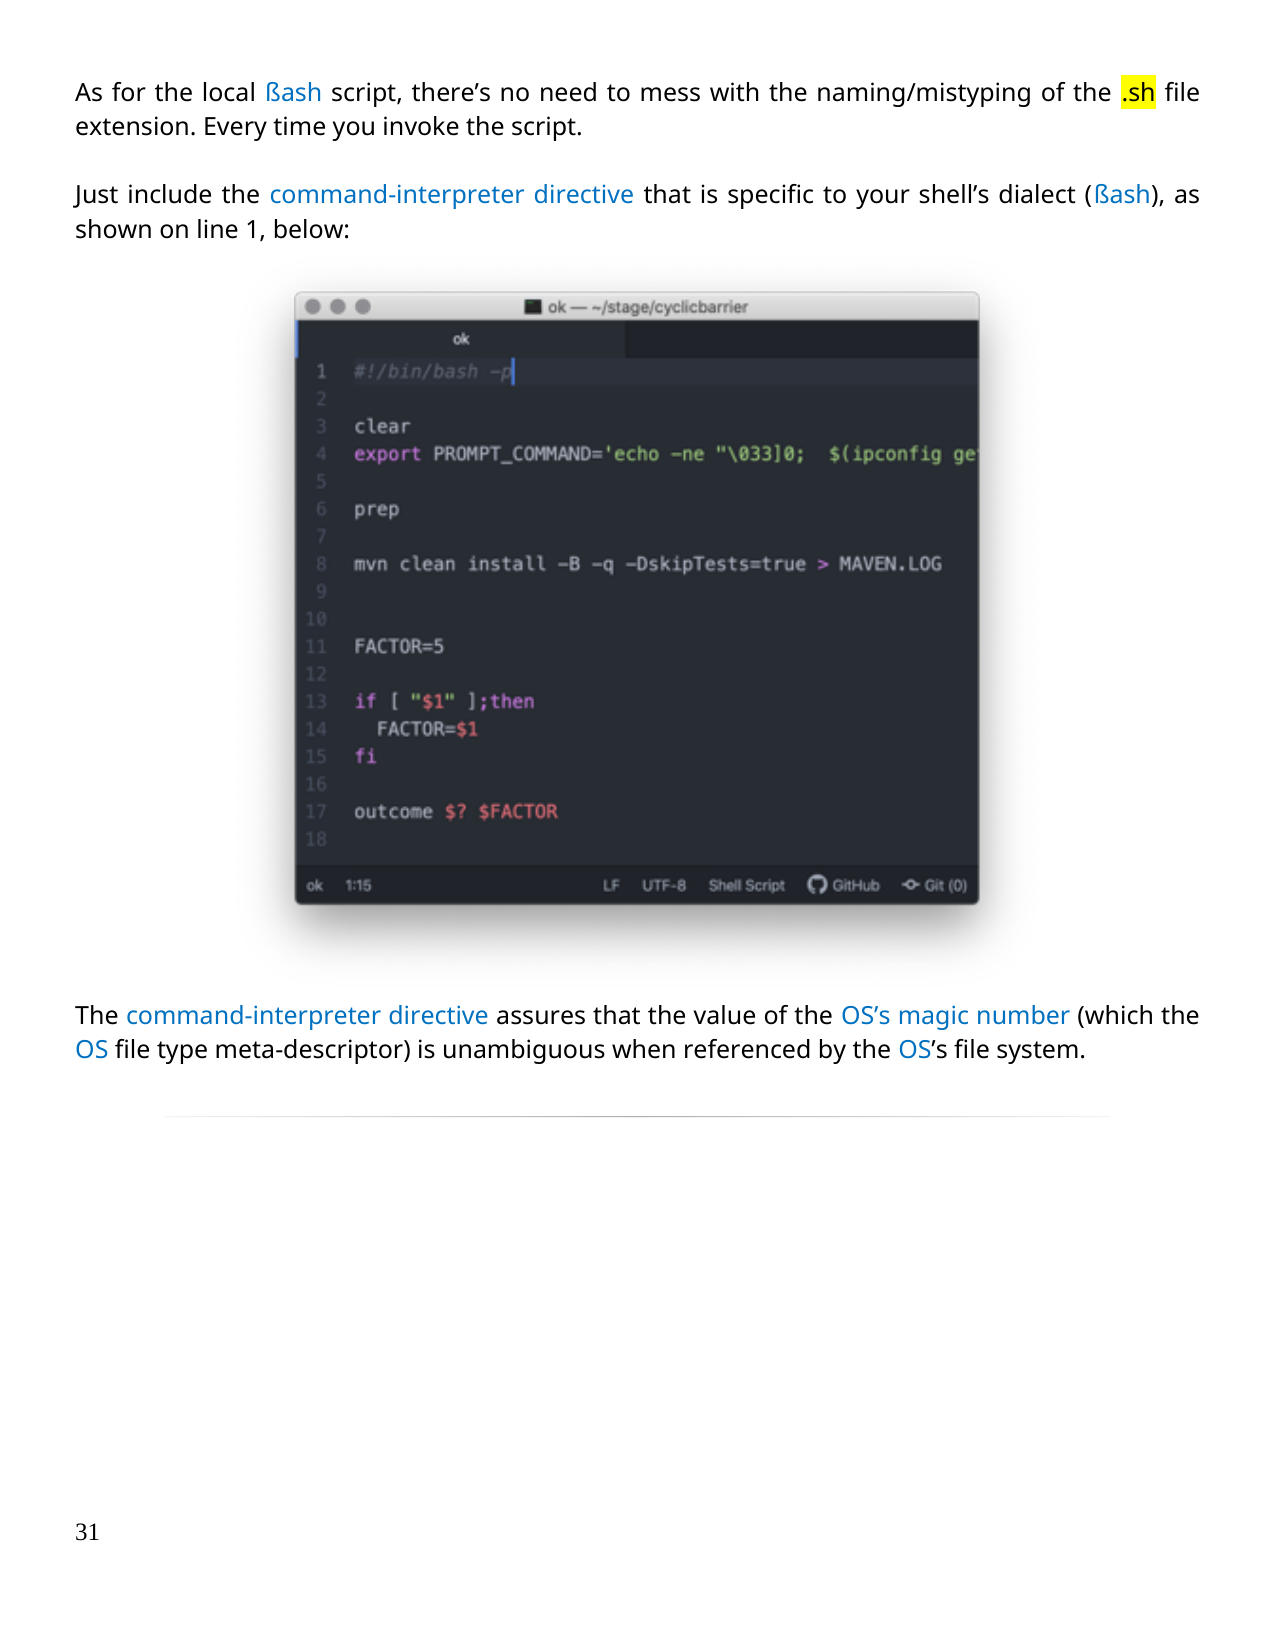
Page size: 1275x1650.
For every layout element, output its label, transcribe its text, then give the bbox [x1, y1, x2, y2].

text Just include the command-interpreter directive that is specific to your shell’s dialect (ßash), as shown on line 1, below: [75, 177, 1200, 245]
picture [225, 245, 1050, 998]
text As for the local ßash script, there’s no need to mess with the naming/mistyping of the .sh file extension. Every time you invoke the script. [75, 75, 1200, 143]
text The command-interpreter directive assures that the value of the OS’s magic number (which the OS file type meta-descriptor) is unambiguous when referenced by the OS’s file system. [75, 998, 1200, 1066]
picture [150, 1099, 1125, 1132]
